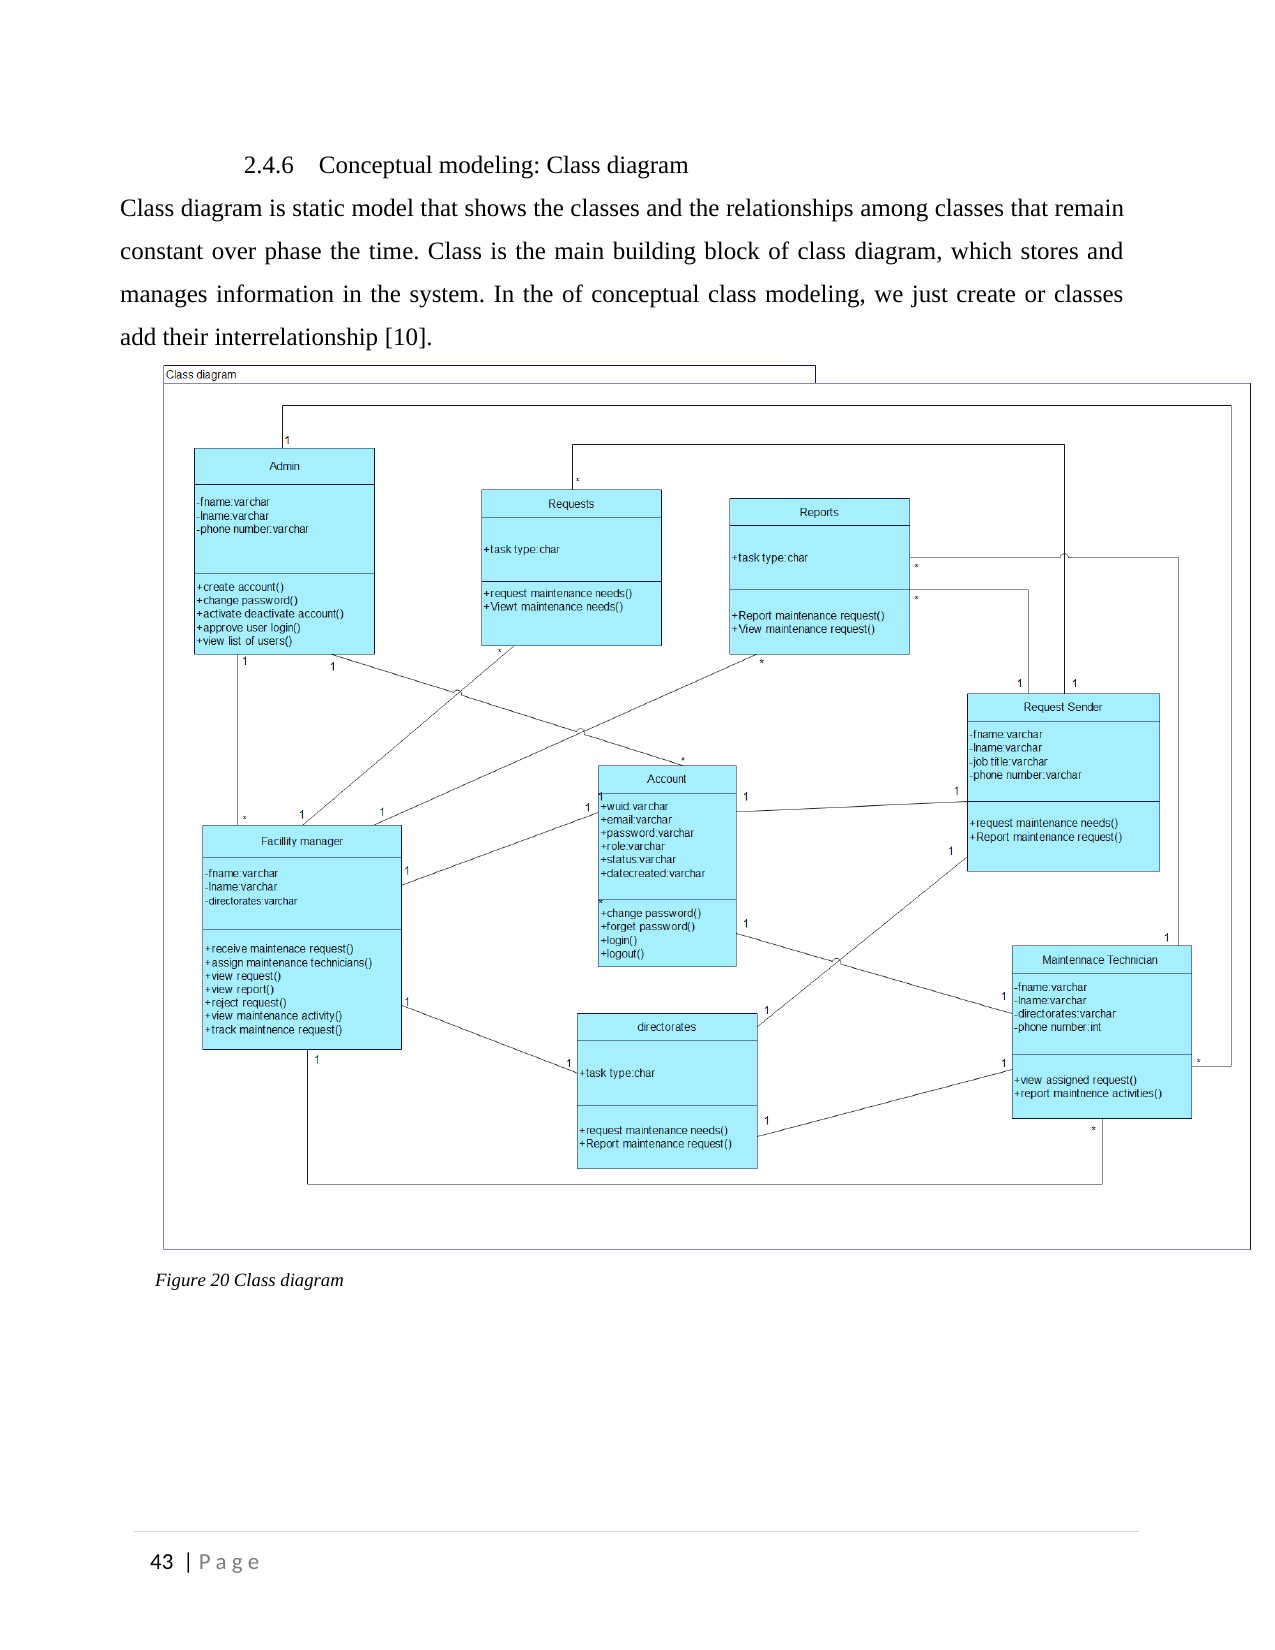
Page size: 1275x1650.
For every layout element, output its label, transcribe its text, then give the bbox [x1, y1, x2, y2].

picture [150, 365, 1261, 1256]
text Figure 20 Class diagram [150, 1269, 1125, 1290]
subtitle Conceptual modeling: Class diagram [244, 150, 1125, 179]
text Class diagram is static model that shows the classes and the relationships among classes that remain constant over phase the time. Class is the main building block of class diagram, which stores and manages information in the system. In the of conceptual class modeling, we just create or classes add their interrelationship. [120, 193, 1125, 351]
